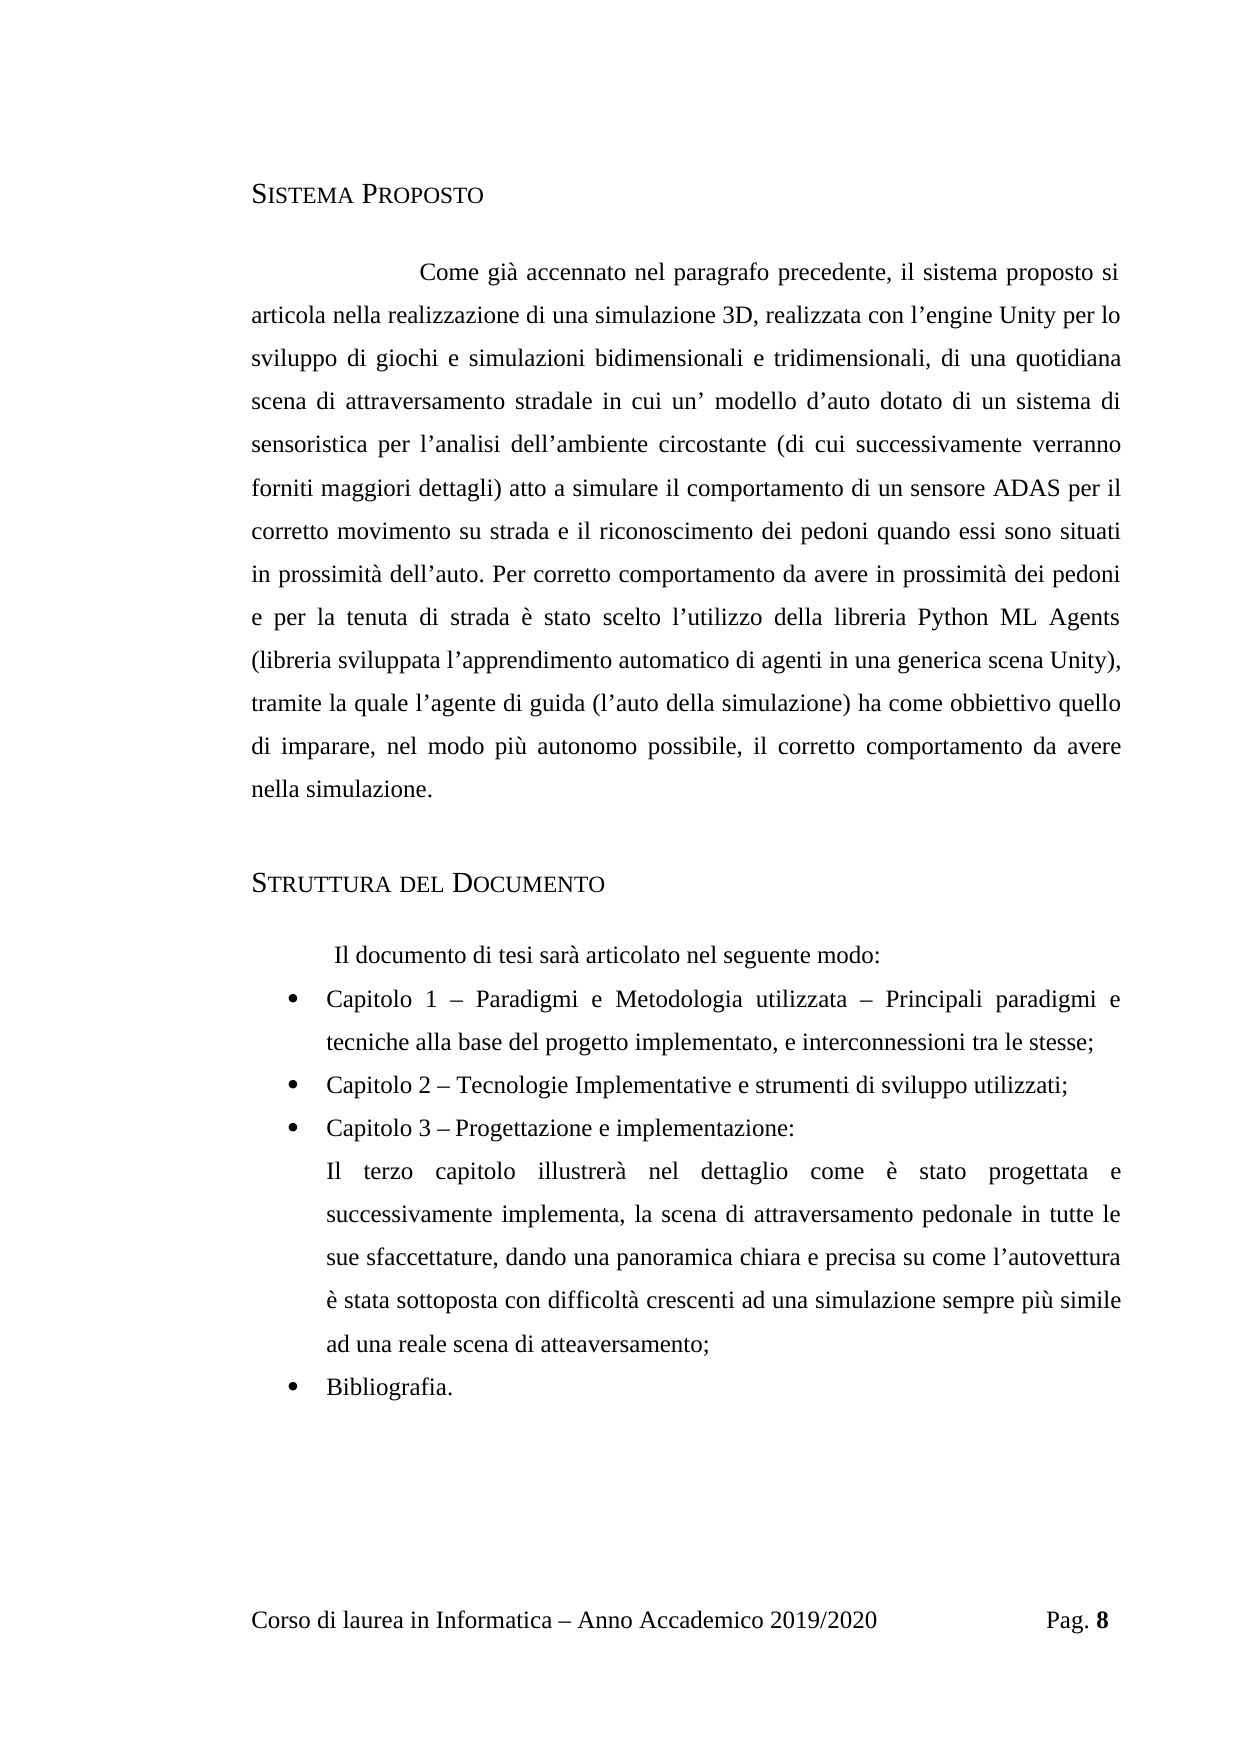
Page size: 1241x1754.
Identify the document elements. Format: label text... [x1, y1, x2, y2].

list Capitolo 3 – Progettazione e implementazione: [288, 1113, 1122, 1142]
list Il terzo capitolo illustrerà nel dettaglio come è stato progettata e successivamente implementa, la scena di attraversamento pedonale in tutte le sue sfaccettature, dando una panoramica chiara e precisa su come l’autovettura è stata sottoposta con difficoltà crescenti ad una simulazione sempre più simile ad una reale scena di atteaversamento; [326, 1156, 1122, 1357]
subtitle Struttura del Documento [251, 865, 1122, 898]
list Bibliografia. [288, 1372, 1122, 1401]
subtitle Sistema Proposto [251, 177, 1122, 210]
text Come già accennato nel paragrafo precedente, il sistema proposto si articola nella realizzazione di una simulazione 3D, realizzata con l’engine Unity per lo sviluppo di giochi e simulazioni bidimensionali e tridimensionali, di una quotidiana scena di attraversamento stradale in cui un’ modello d’auto dotato di un sistema di sensoristica per l’analisi dell’ambiente circostante (di cui successivamente verranno forniti maggiori dettagli) atto a simulare il comportamento di un sensore ADAS per il corretto movimento su strada e il riconoscimento dei pedoni quando essi sono situati in prossimità dell’auto. Per corretto comportamento da avere in prossimità dei pedoni e per la tenuta di strada è stato scelto l’utilizzo della libreria Python ML Agents (libreria sviluppata l’apprendimento automatico di agenti in una generica scena Unity), tramite la quale l’agente di guida (l’auto della simulazione) ha come obbiettivo quello di imparare, nel modo più autonomo possibile, il corretto comportamento da avere nella simulazione. [251, 257, 1122, 803]
list Capitolo 2 – Tecnologie Implementative e strumenti di sviluppo utilizzati; [288, 1070, 1122, 1099]
text Il documento di tesi sarà articolato nel seguente modo: [251, 940, 1122, 969]
list Capitolo 1 – Paradigmi e Metodologia utilizzata – Principali paradigmi e tecniche alla base del progetto implementato, e interconnessioni tra le stesse; [288, 984, 1122, 1056]
